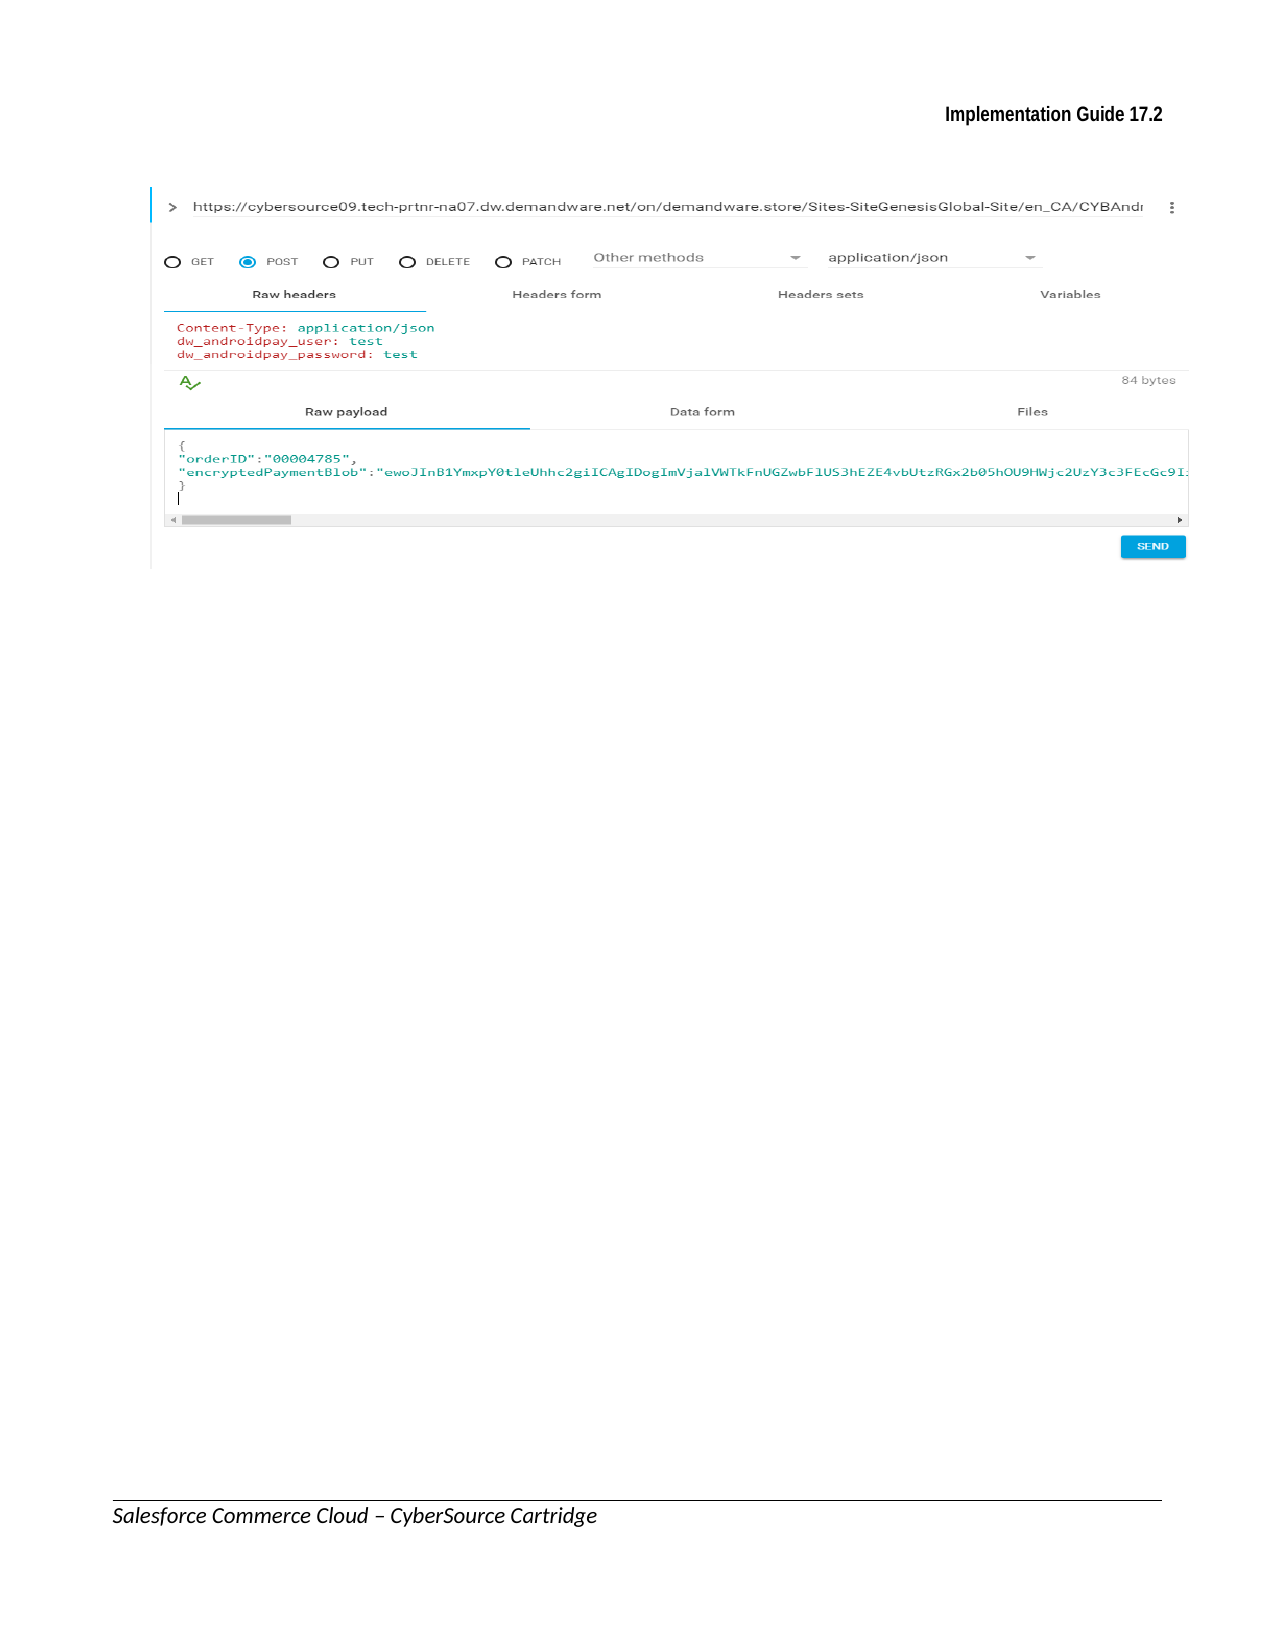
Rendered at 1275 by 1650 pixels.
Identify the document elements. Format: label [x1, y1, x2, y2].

picture [150, 187, 1200, 569]
